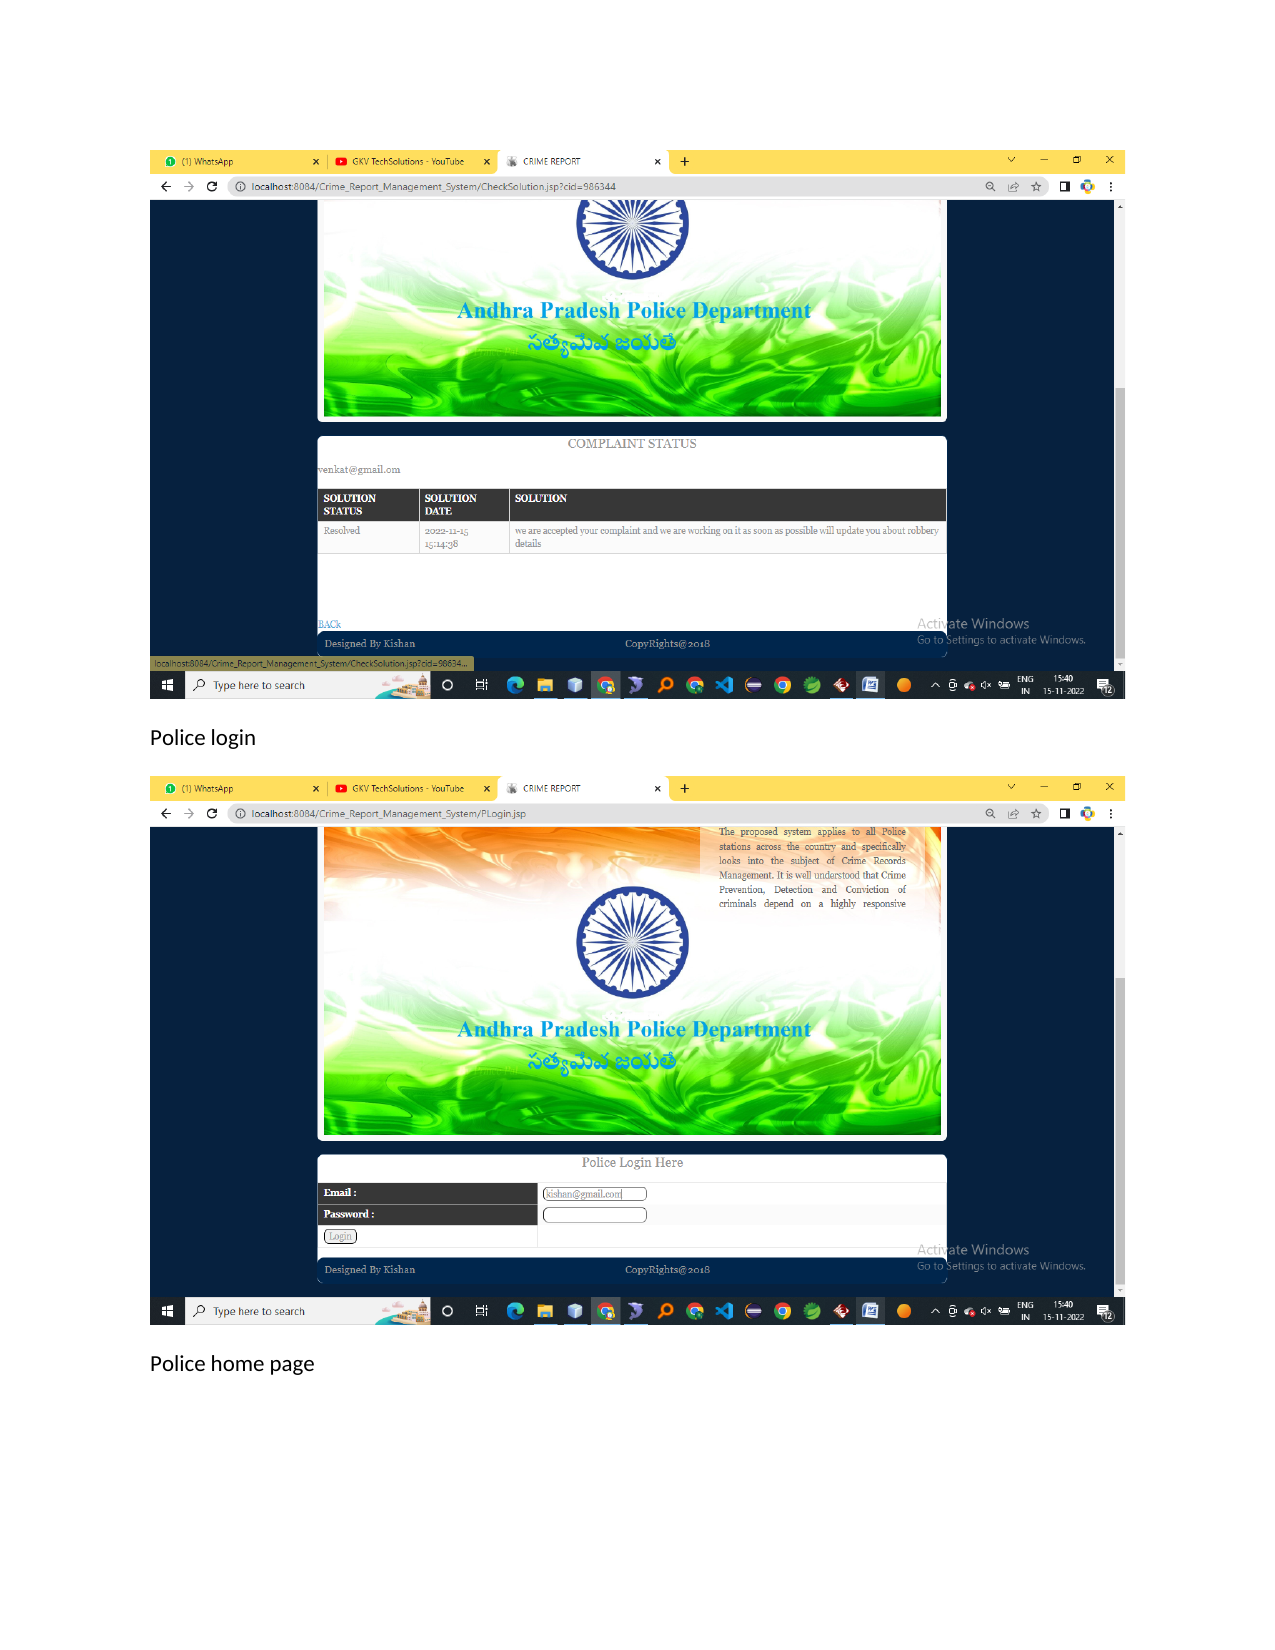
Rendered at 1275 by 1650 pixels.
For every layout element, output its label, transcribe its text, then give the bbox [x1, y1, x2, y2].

picture [150, 150, 1125, 699]
text Police home page [150, 1349, 1125, 1377]
picture [150, 776, 1125, 1325]
text Police login [150, 723, 1125, 751]
